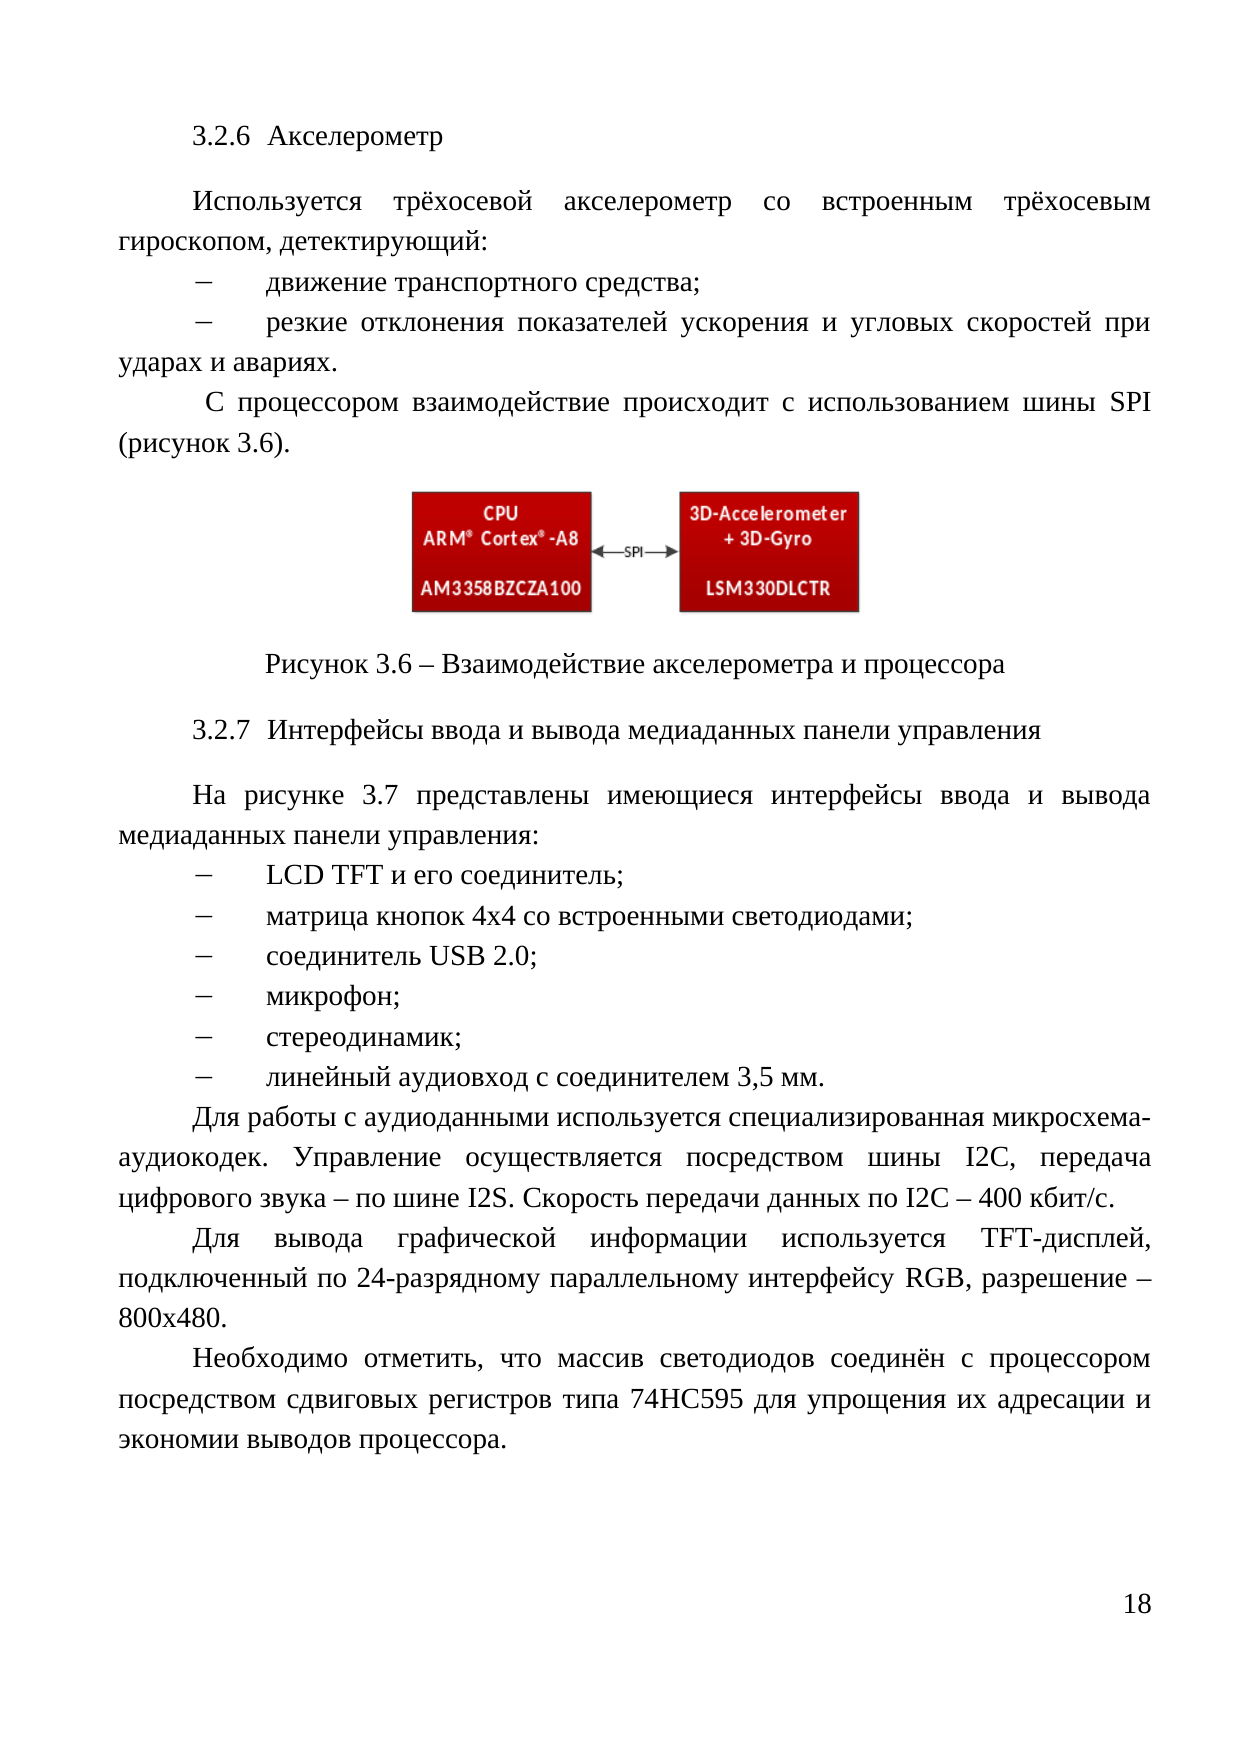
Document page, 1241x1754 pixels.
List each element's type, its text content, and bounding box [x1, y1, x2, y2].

list резкие отклонения показателей ускорения и угловых скоростей при ударах и авариях. [118, 304, 1152, 378]
text соединитель USB 2.0; [118, 938, 1152, 972]
text LCD TFT и его соединитель; [118, 857, 1152, 891]
text Рисунок 3.6 – Взаимодействие акселерометра и процессора [118, 647, 1152, 680]
text Используется трёхосевой акселерометр со встроенным трёхосевым гироскопом, детектирующий: [118, 183, 1152, 257]
text Для работы с аудиоданными используется специализированная микросхема-аудиокодек. Управление осуществляется посредством шины I2C, передача цифрового звука – по шине I2S. Скорость передачи данных по I2C – 400 кбит/с. [118, 1099, 1152, 1213]
text С процессором взаимодействие происходит с использованием шины SPI (рисунок 3.6). [118, 384, 1152, 458]
text На рисунке 3.7 представлены имеющиеся интерфейсы ввода и вывода медиаданных панели управления: [118, 777, 1152, 851]
text Необходимо отметить, что массив светодиодов соединён с процессором посредством сдвиговых регистров типа 74HC595 для упрощения их адресации и экономии выводов процессора. [118, 1341, 1152, 1454]
text микрофон; [118, 978, 1152, 1012]
subtitle Интерфейсы ввода и вывода медиаданных панели управления [192, 712, 1152, 745]
text матрица кнопок 4х4 со встроенными светодиодами; [118, 898, 1152, 931]
text Для вывода графической информации используется TFT-дисплей, подключенный по 24-разрядному параллельному интерфейсу RGB, разрешение – 800x480. [118, 1220, 1152, 1334]
text стереодинамик; [118, 1019, 1152, 1052]
list движение транспортного средства; [118, 264, 1152, 297]
text линейный аудиовход с соединителем 3,5 мм. [118, 1059, 1152, 1093]
subtitle Акселерометр [192, 118, 1152, 152]
